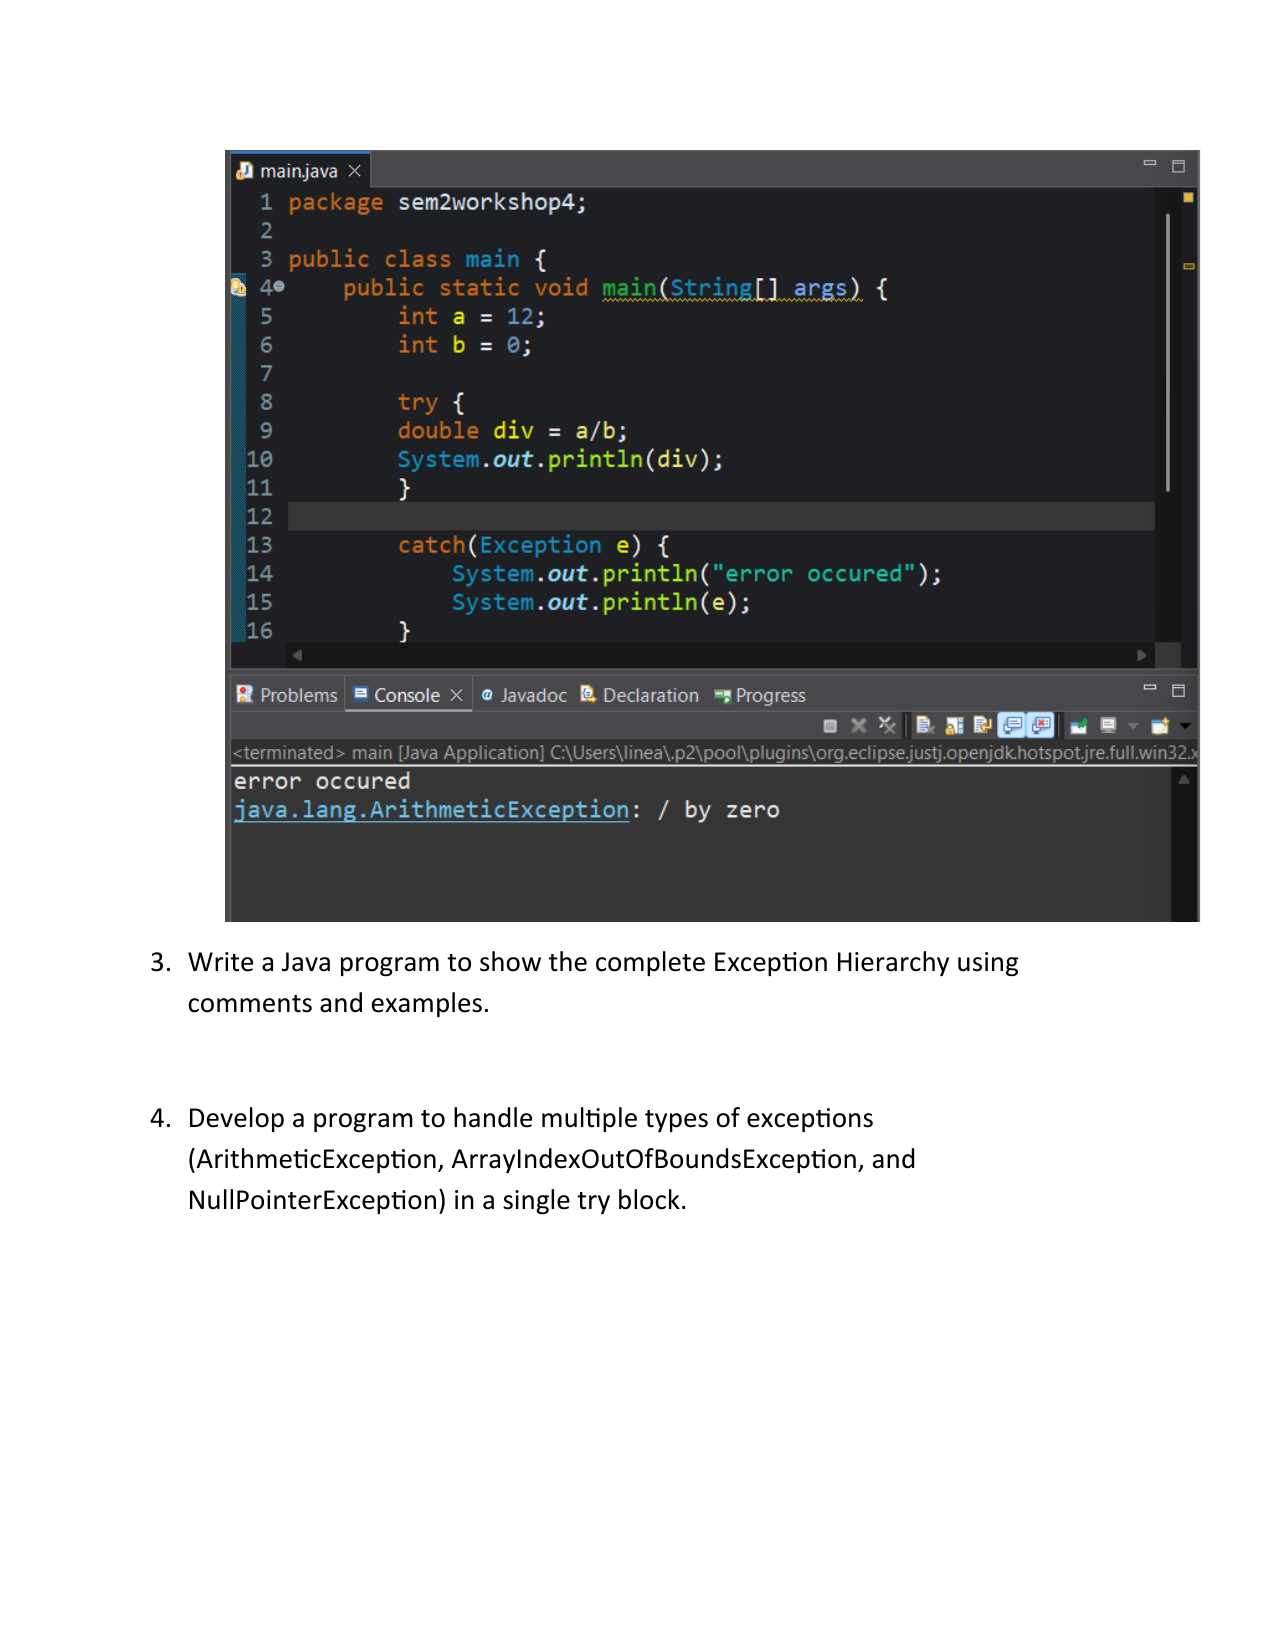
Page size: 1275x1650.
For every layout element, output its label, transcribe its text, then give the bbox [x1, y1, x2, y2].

picture [225, 150, 1200, 922]
list Write a Java program to show the complete Exception Hierarchy using comments and examples. [150, 943, 1125, 1019]
list Develop a program to handle multiple types of exceptions (ArithmeticException, ArrayIndexOutOfBoundsException, and NullPointerException) in a single try block. [150, 1099, 1125, 1216]
